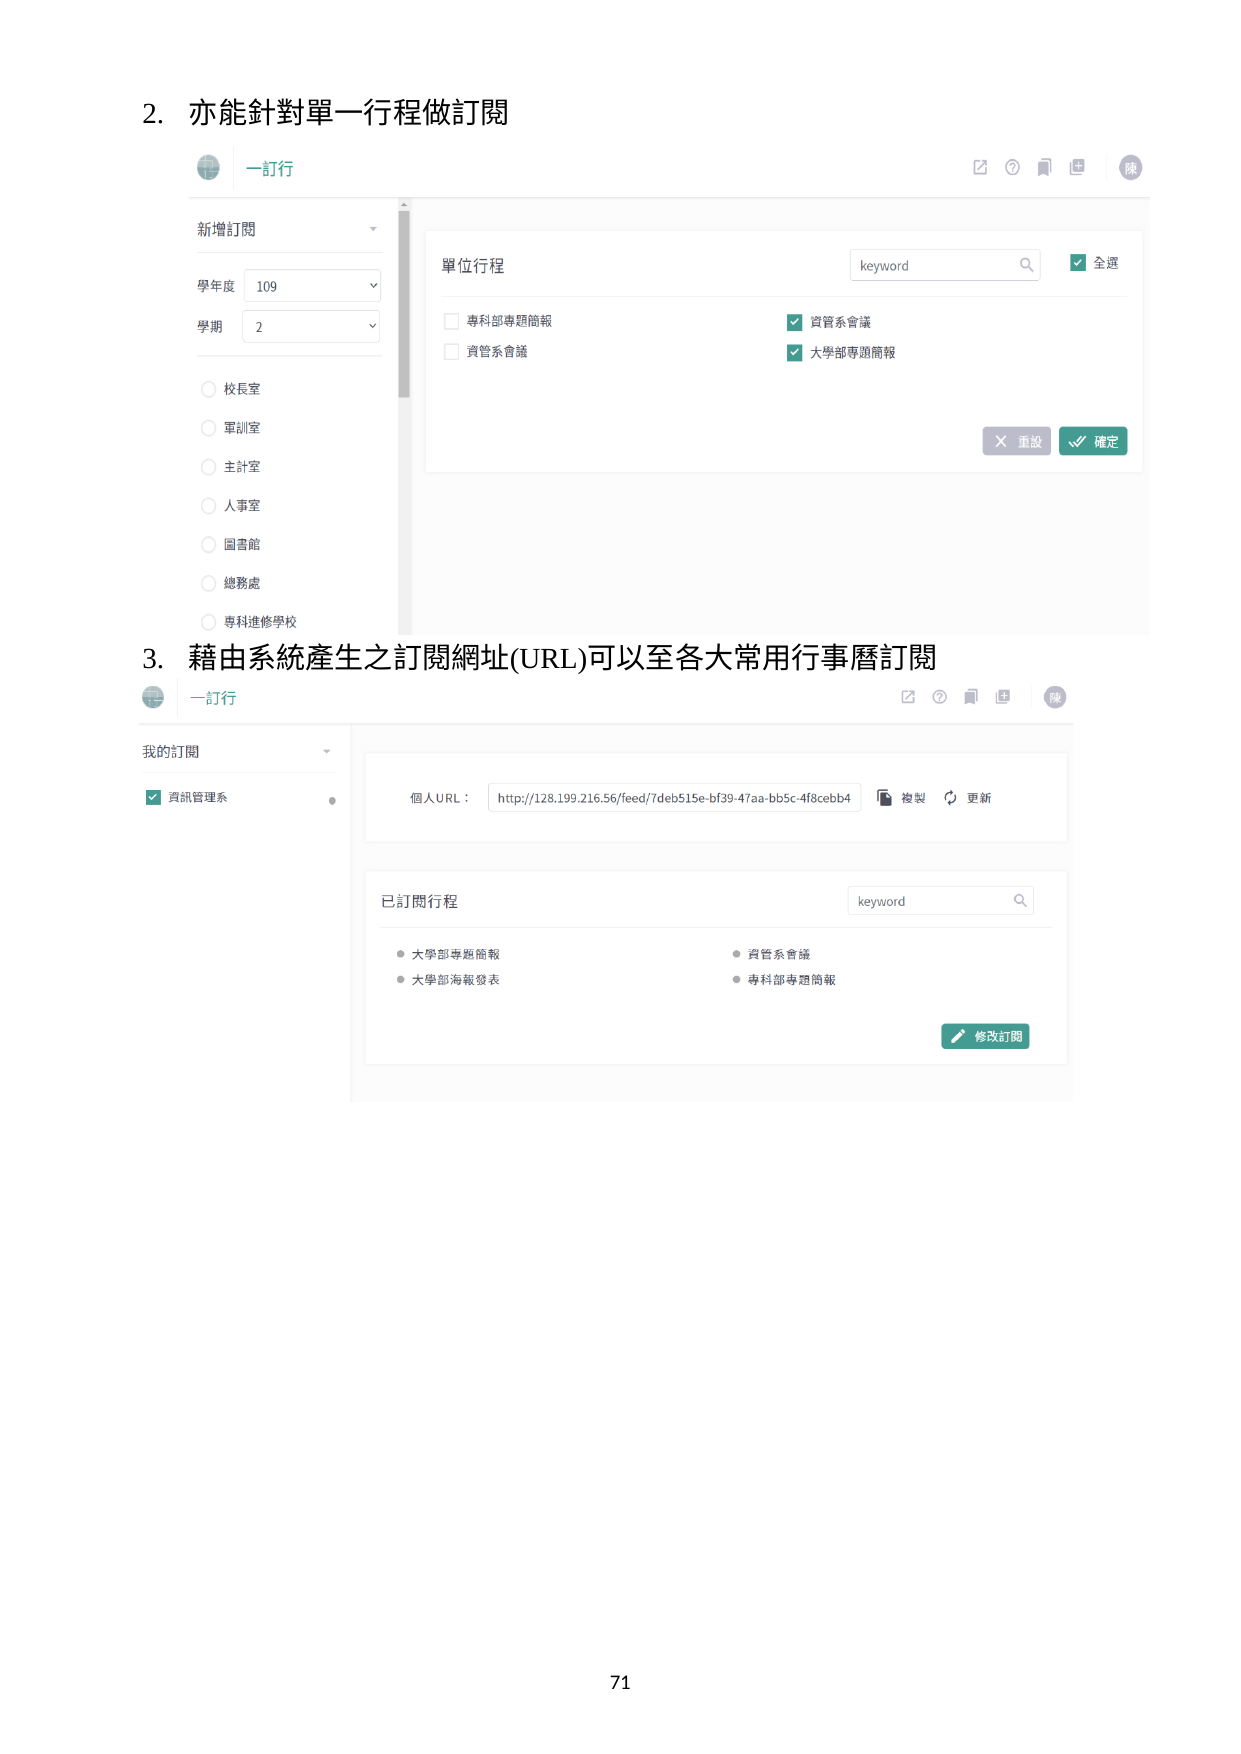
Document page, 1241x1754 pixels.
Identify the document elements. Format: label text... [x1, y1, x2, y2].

list 亦能針對單一行程做訂閱 [139, 89, 1152, 132]
picture [189, 146, 1150, 635]
picture [138, 677, 1074, 1102]
